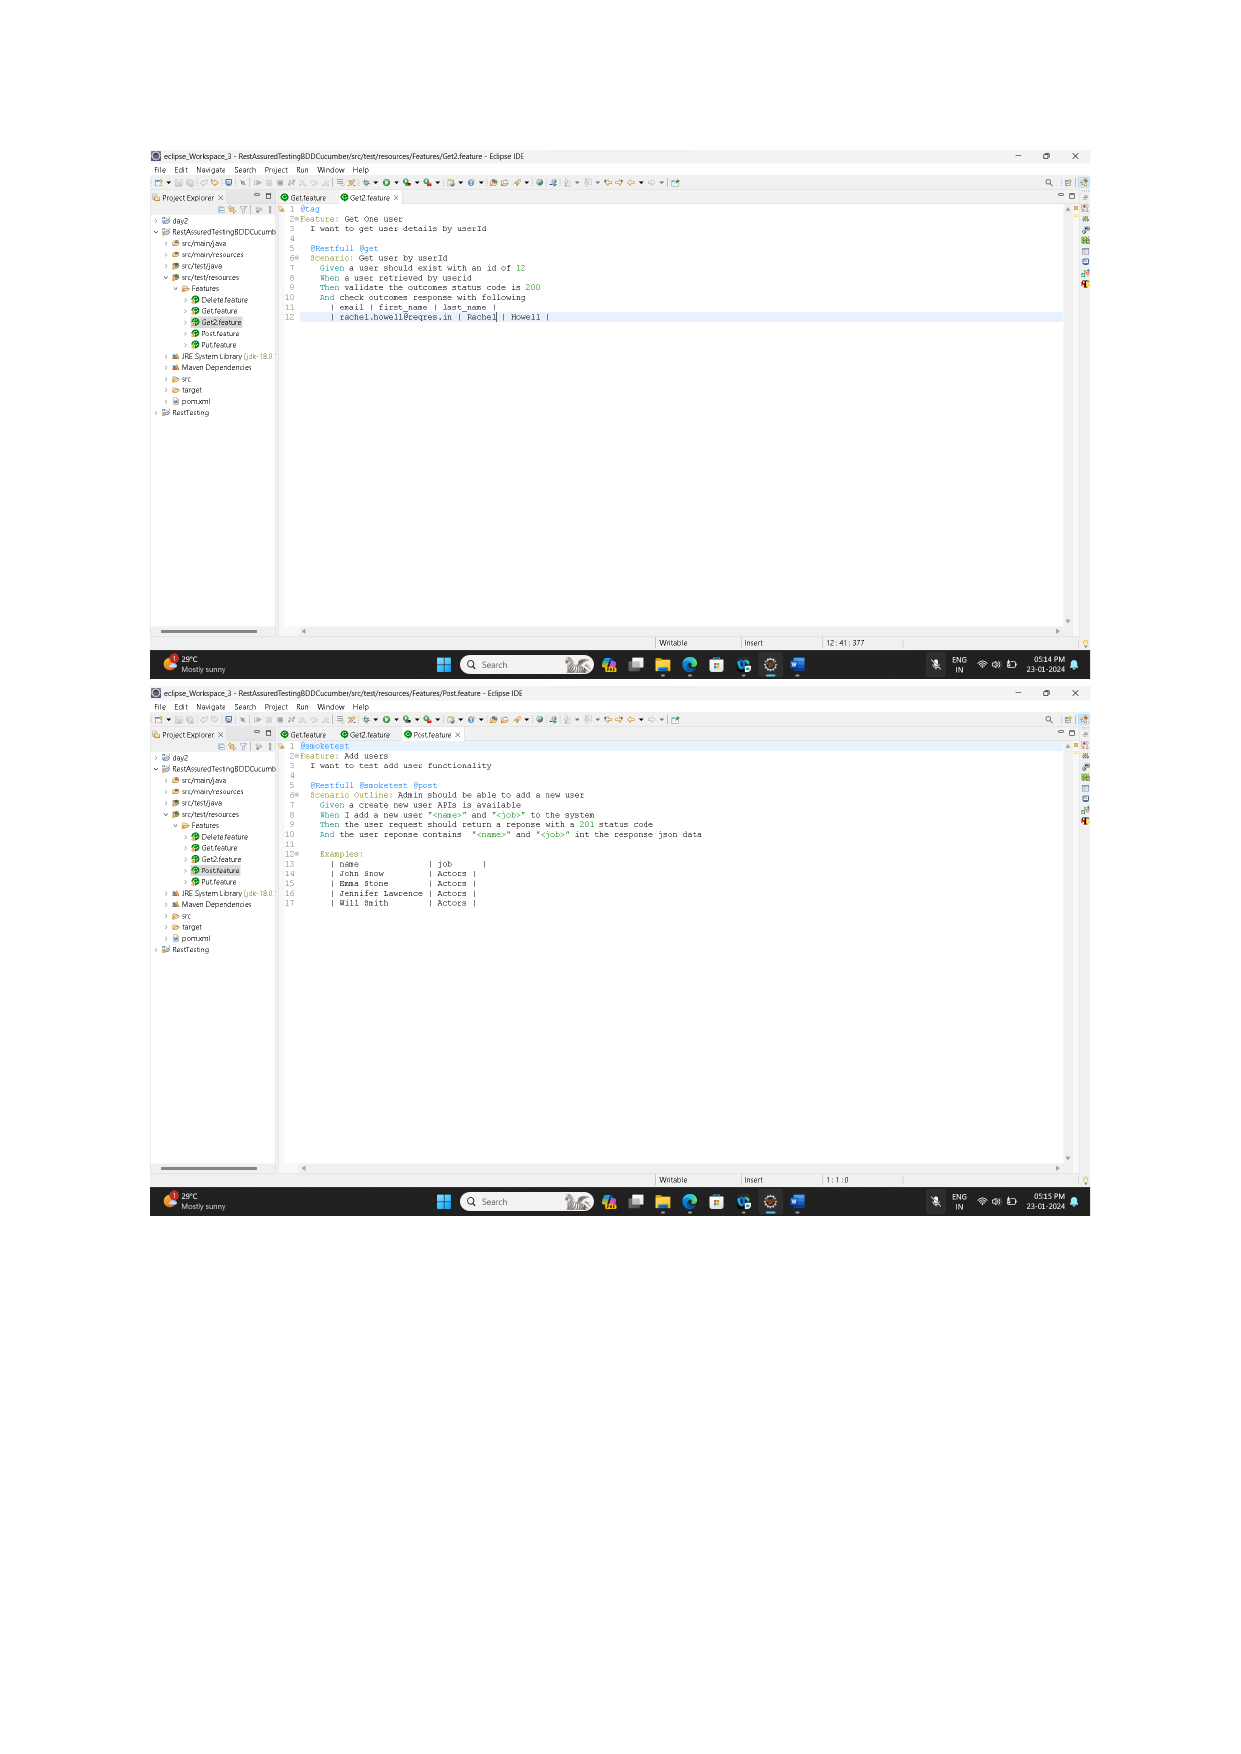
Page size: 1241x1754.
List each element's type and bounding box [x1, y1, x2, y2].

picture [150, 150, 1091, 679]
picture [150, 686, 1091, 1216]
